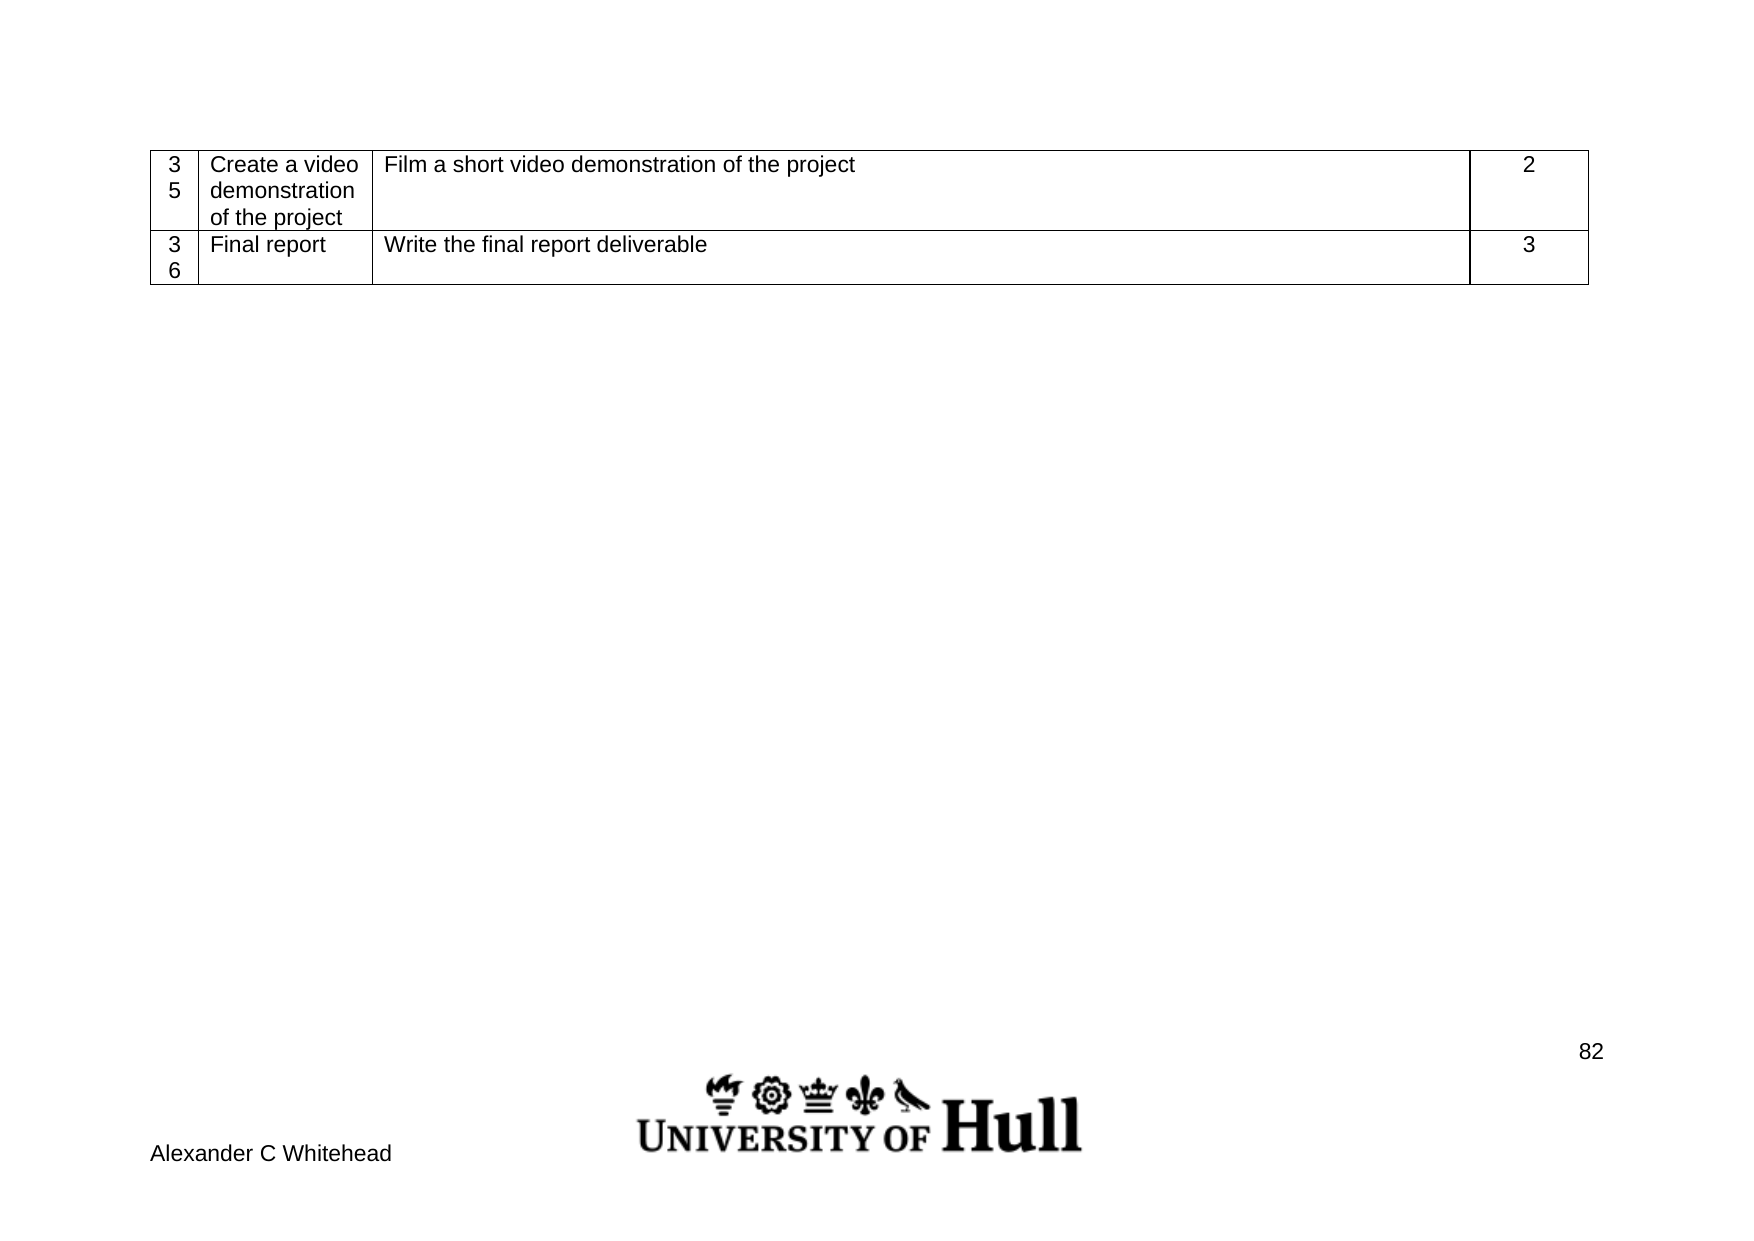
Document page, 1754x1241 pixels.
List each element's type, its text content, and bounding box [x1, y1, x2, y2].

table_cell Write the final report deliverable [373, 231, 1469, 284]
table_cell 36 [151, 231, 198, 284]
table_cell 35 [151, 151, 198, 230]
table_cell Create a video demonstration of the project [199, 151, 372, 230]
table_cell Film a short video demonstration of the project [373, 151, 1469, 230]
table_cell 2 [1471, 151, 1588, 230]
picture [630, 1064, 1091, 1162]
table_cell 3 [1471, 231, 1588, 284]
table_cell Final report [199, 231, 372, 284]
